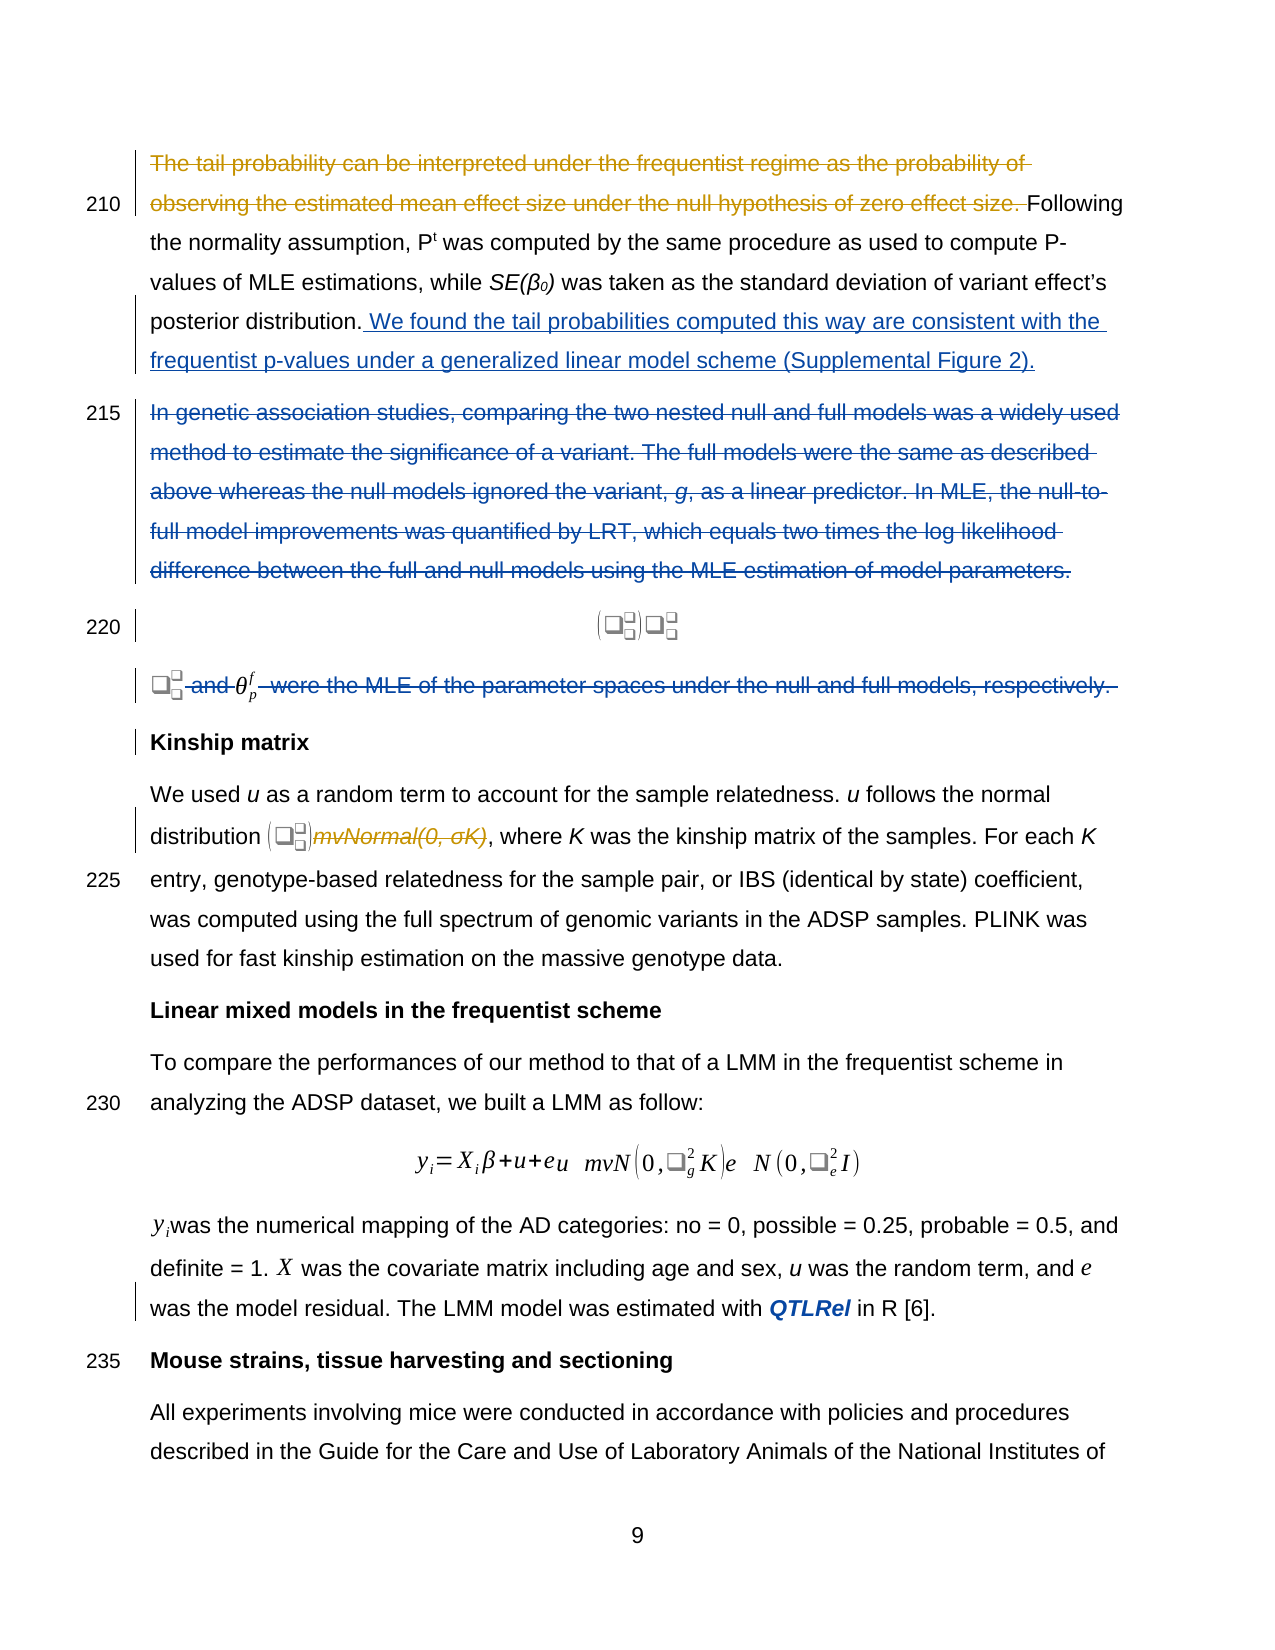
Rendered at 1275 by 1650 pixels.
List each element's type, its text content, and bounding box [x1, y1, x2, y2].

text Kinship matrix [150, 728, 1125, 755]
text To compare the performances of our method to that of a LMM in the frequentist scheme in analyzing the ADSP dataset, we built a LMM as follow: [150, 1049, 1125, 1115]
text Following the normality assumption, Pt was computed by the same procedure as used to compute P-values of MLE estimations, while SE(β0) was taken as the standard deviation of variant effect’s posterior distribution. [150, 150, 1125, 374]
text We used u as a random term to account for the sample relatedness. u follows the normal distribution , where K was the kinship matrix of the samples. For each K entry, genotype-based relatedness for the sample pair, or IBS (identical by state) coefficient, was computed using the full spectrum of genomic variants in the ADSP samples. PLINK was used for fast kinship estimation on the massive genotype data. [150, 781, 1125, 972]
text Linear mixed models in the frequentist scheme [150, 997, 1125, 1023]
text was the numerical mapping of the AD categories: no = 0, possible = 0.25, probable = 0.5, and definite = 1. was the covariate matrix including age and sex, u was the random term, and was the model residual. The LMM model was estimated with QTLRel in R [6]. [150, 1209, 1125, 1321]
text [150, 1399, 1125, 1464]
text Mouse strains, tissue harvesting and sectioning [150, 1347, 1125, 1373]
